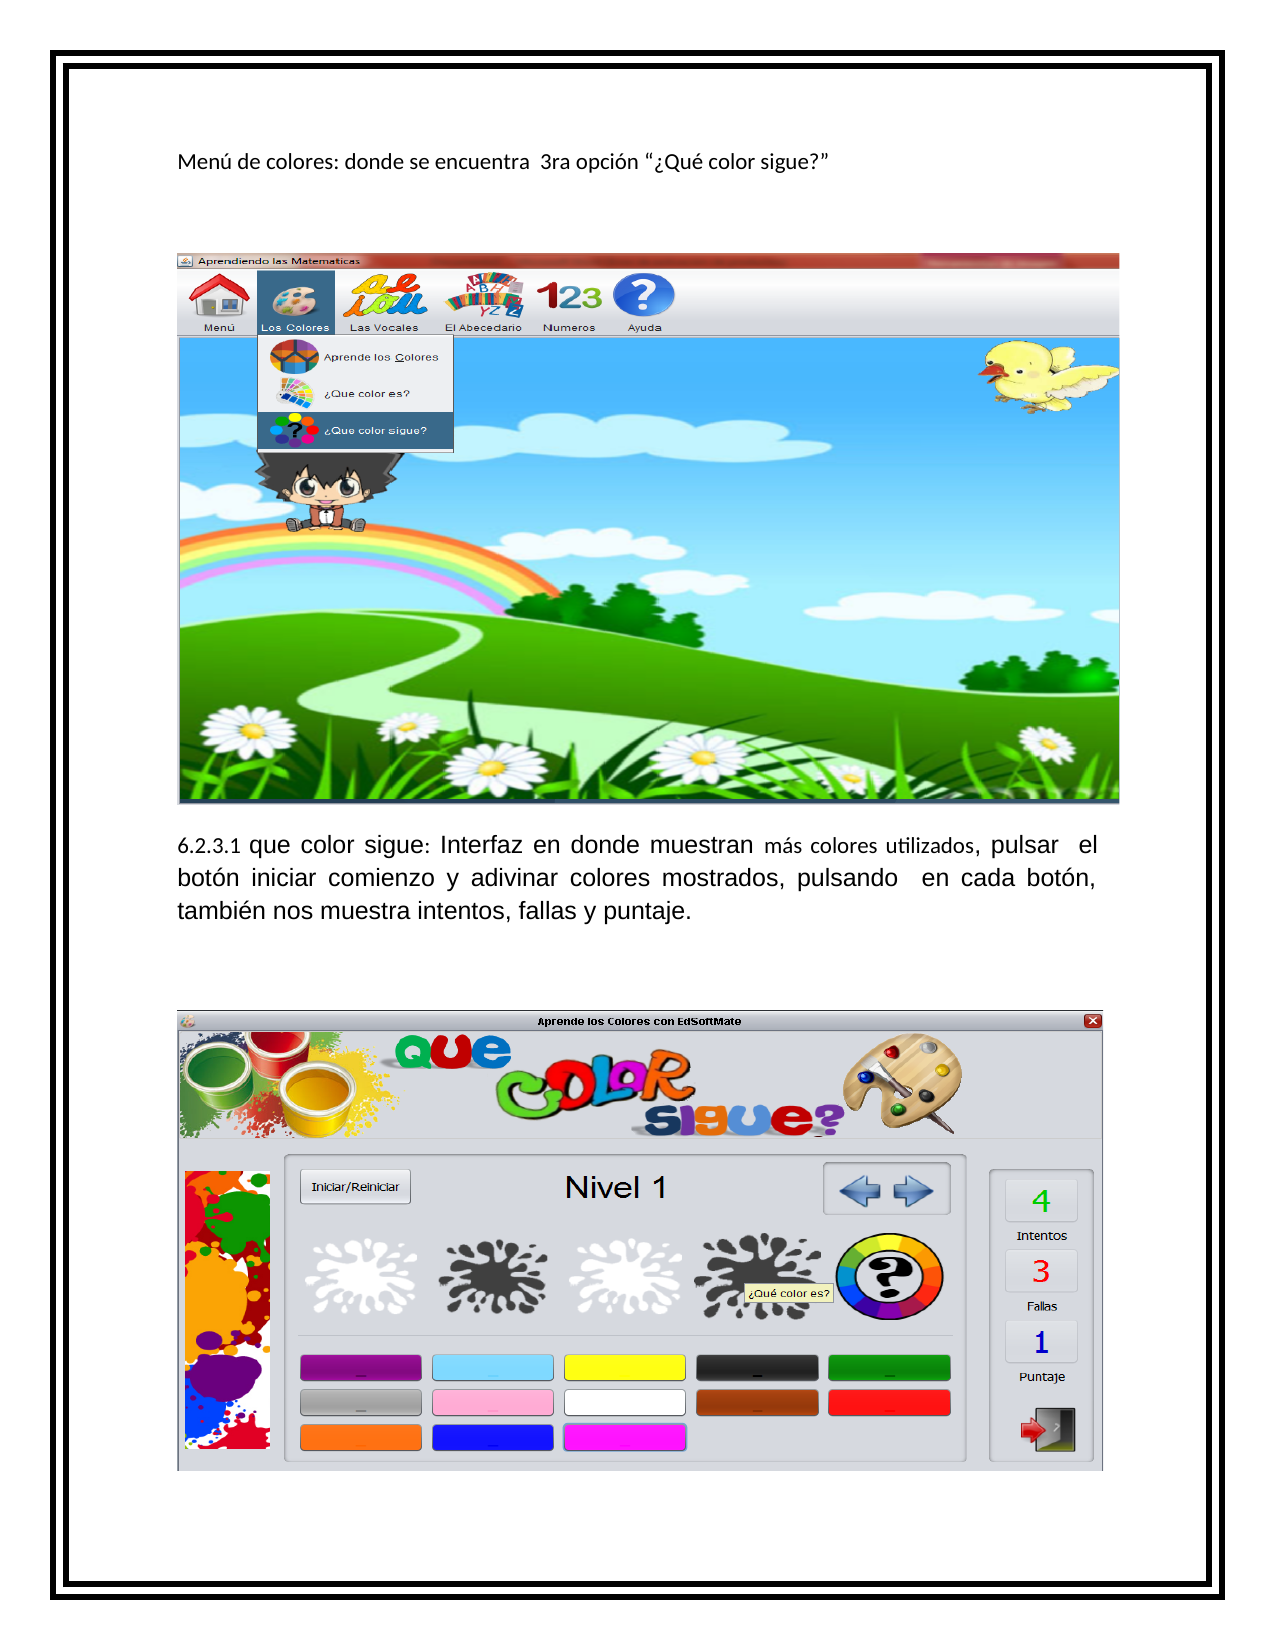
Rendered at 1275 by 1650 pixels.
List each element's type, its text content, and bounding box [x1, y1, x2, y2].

text 6.2.3.1 que color sigue: Interfaz en donde muestran más colores utilizados, pulsar el botón iniciar comienzo y adivinar colores mostrados, pulsando en cada botón, también nos muestra intentos, fallas y puntaje. [177, 830, 1098, 925]
text Menú de colores: donde se encuentra 3ra opción “¿Qué color sigue?” [177, 147, 1098, 176]
picture [177, 253, 1120, 805]
picture [177, 1010, 1104, 1471]
